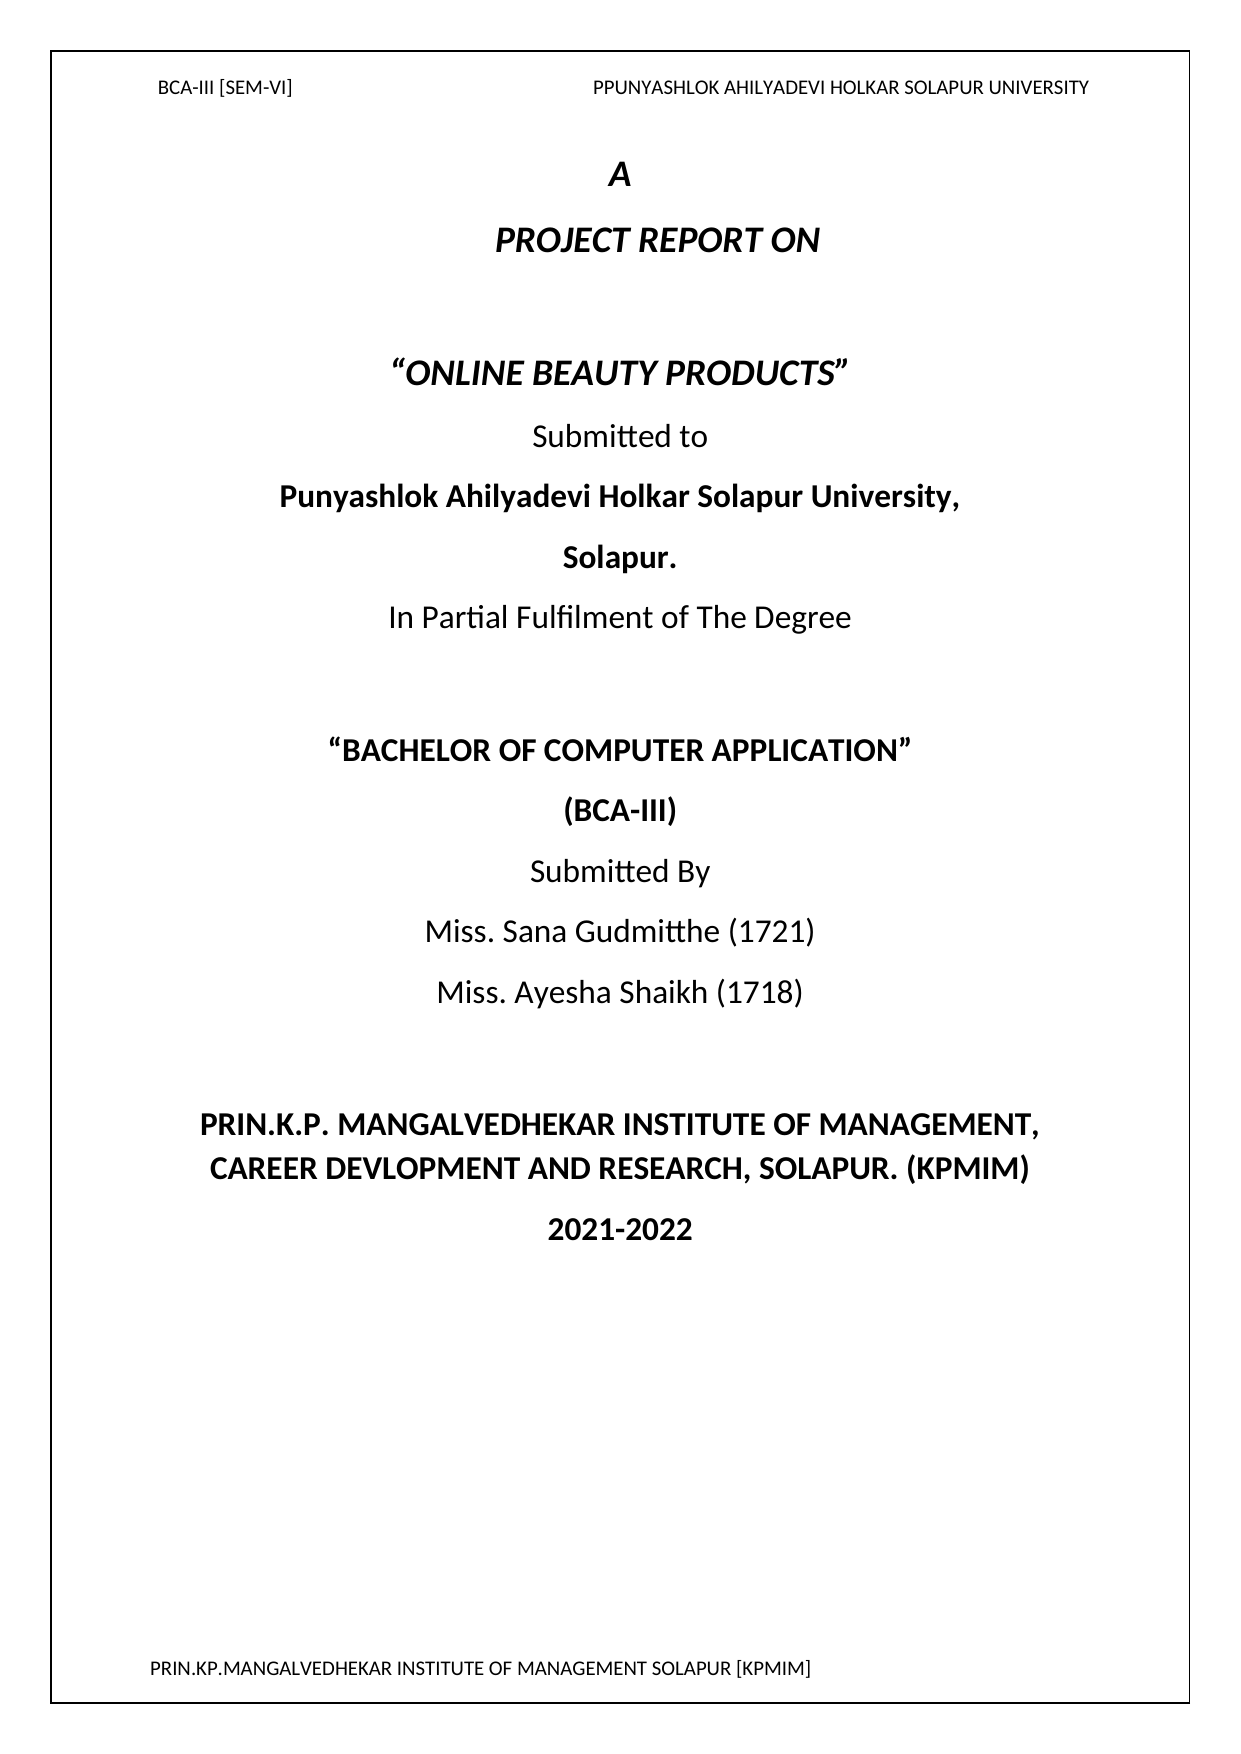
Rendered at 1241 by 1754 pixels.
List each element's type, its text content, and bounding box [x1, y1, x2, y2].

text Solapur. [150, 536, 1090, 577]
text A [150, 150, 1090, 196]
text (BCA-III) [150, 789, 1090, 830]
text Submitted to [150, 414, 1090, 455]
text 2021-2022 [150, 1208, 1090, 1249]
text Submitted By [150, 850, 1090, 891]
text Miss. Ayesha Shaikh (1718) [150, 971, 1090, 1012]
text Punyashlok Ahilyadevi Holkar Solapur University, [150, 475, 1090, 516]
text “BACHELOR OF COMPUTER APPLICATION” [150, 729, 1090, 769]
text “ONLINE BEAUTY PRODUCTS” [150, 348, 1090, 394]
text Miss. Sana Gudmitthe (1721) [150, 911, 1090, 951]
text PROJECT REPORT ON [150, 216, 1090, 262]
text In Partial Fulfilment of The Degree [150, 596, 1090, 637]
text PRIN.K.P. MANGALVEDHEKAR INSTITUTE OF MANAGEMENT, CAREER DEVLOPMENT AND RESEARCH, SOLAPUR. (KPMIM) [150, 1103, 1090, 1188]
